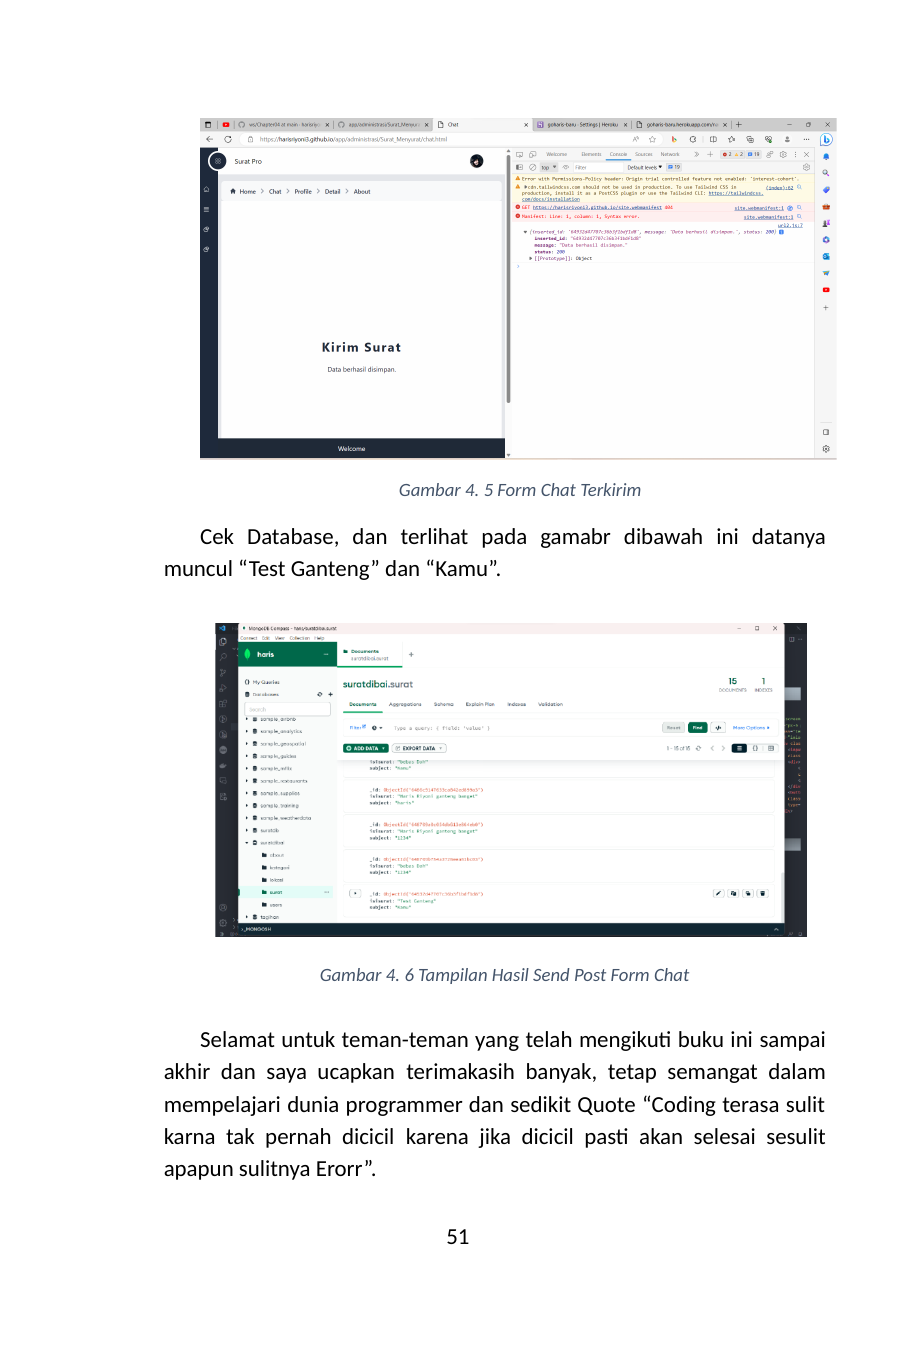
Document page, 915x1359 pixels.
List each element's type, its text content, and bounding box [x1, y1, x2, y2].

text Cek Database, dan terlihat pada gamabr dibawah ini datanya muncul “Test Ganteng” dan “Kamu”. [163, 522, 826, 583]
picture [200, 118, 837, 460]
text Selamat untuk teman-teman yang telah mengikuti buku ini sampai akhir dan saya ucapkan terimakasih banyak, tetap semangat dalam mempelajari dunia programmer dan sedikit Quote “Coding terasa sulit karna tak pernah dicicil karena jika dicicil pasti akan selesai sesulit apapun sulitnya Erorr”. [163, 1025, 826, 1182]
picture [215, 623, 807, 937]
